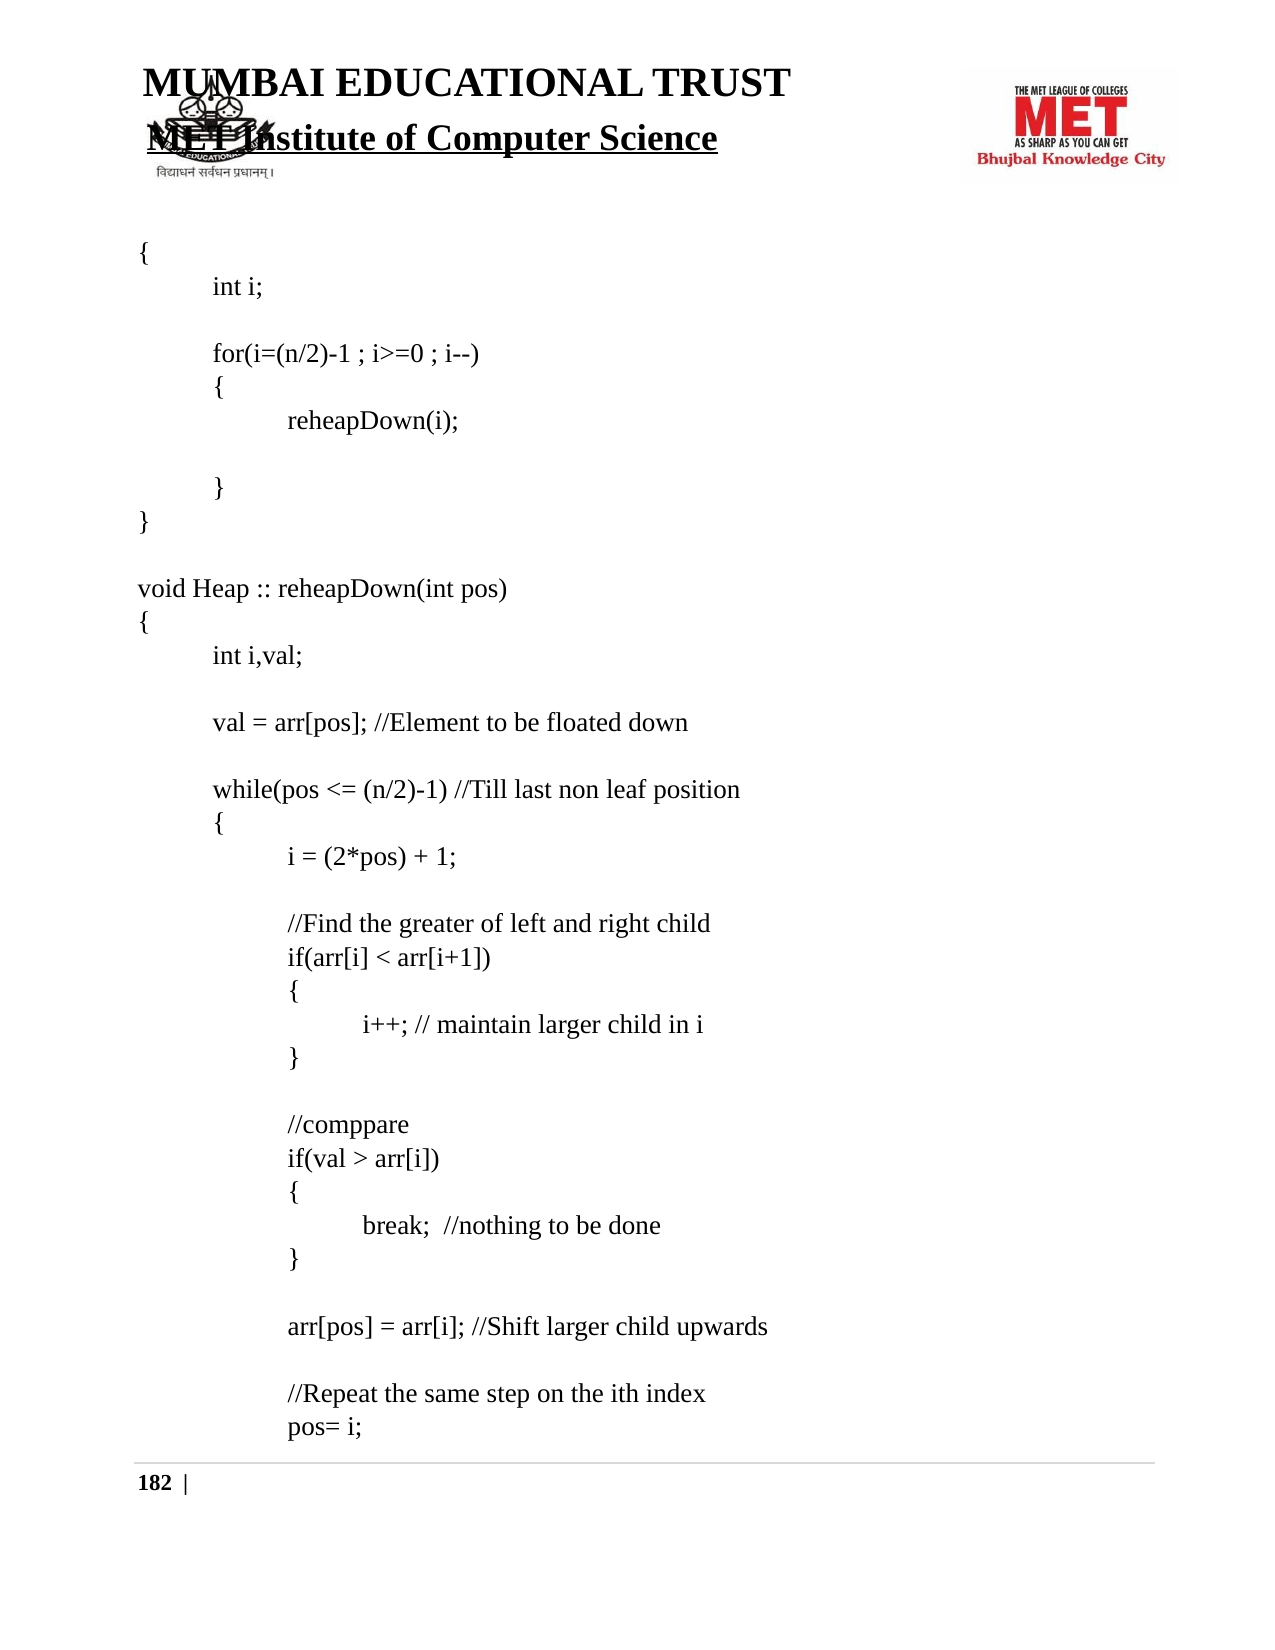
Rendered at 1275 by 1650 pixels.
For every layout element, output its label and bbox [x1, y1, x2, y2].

picture [146, 153, 277, 179]
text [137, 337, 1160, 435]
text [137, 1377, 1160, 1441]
picture [961, 67, 1180, 185]
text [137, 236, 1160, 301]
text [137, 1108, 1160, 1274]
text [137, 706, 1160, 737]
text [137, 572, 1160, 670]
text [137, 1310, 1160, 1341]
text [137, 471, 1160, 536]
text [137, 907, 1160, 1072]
picture [146, 75, 277, 152]
picture [225, 75, 235, 86]
picture [271, 75, 277, 84]
picture [262, 83, 271, 94]
picture [156, 75, 166, 86]
picture [192, 75, 204, 93]
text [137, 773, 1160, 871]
